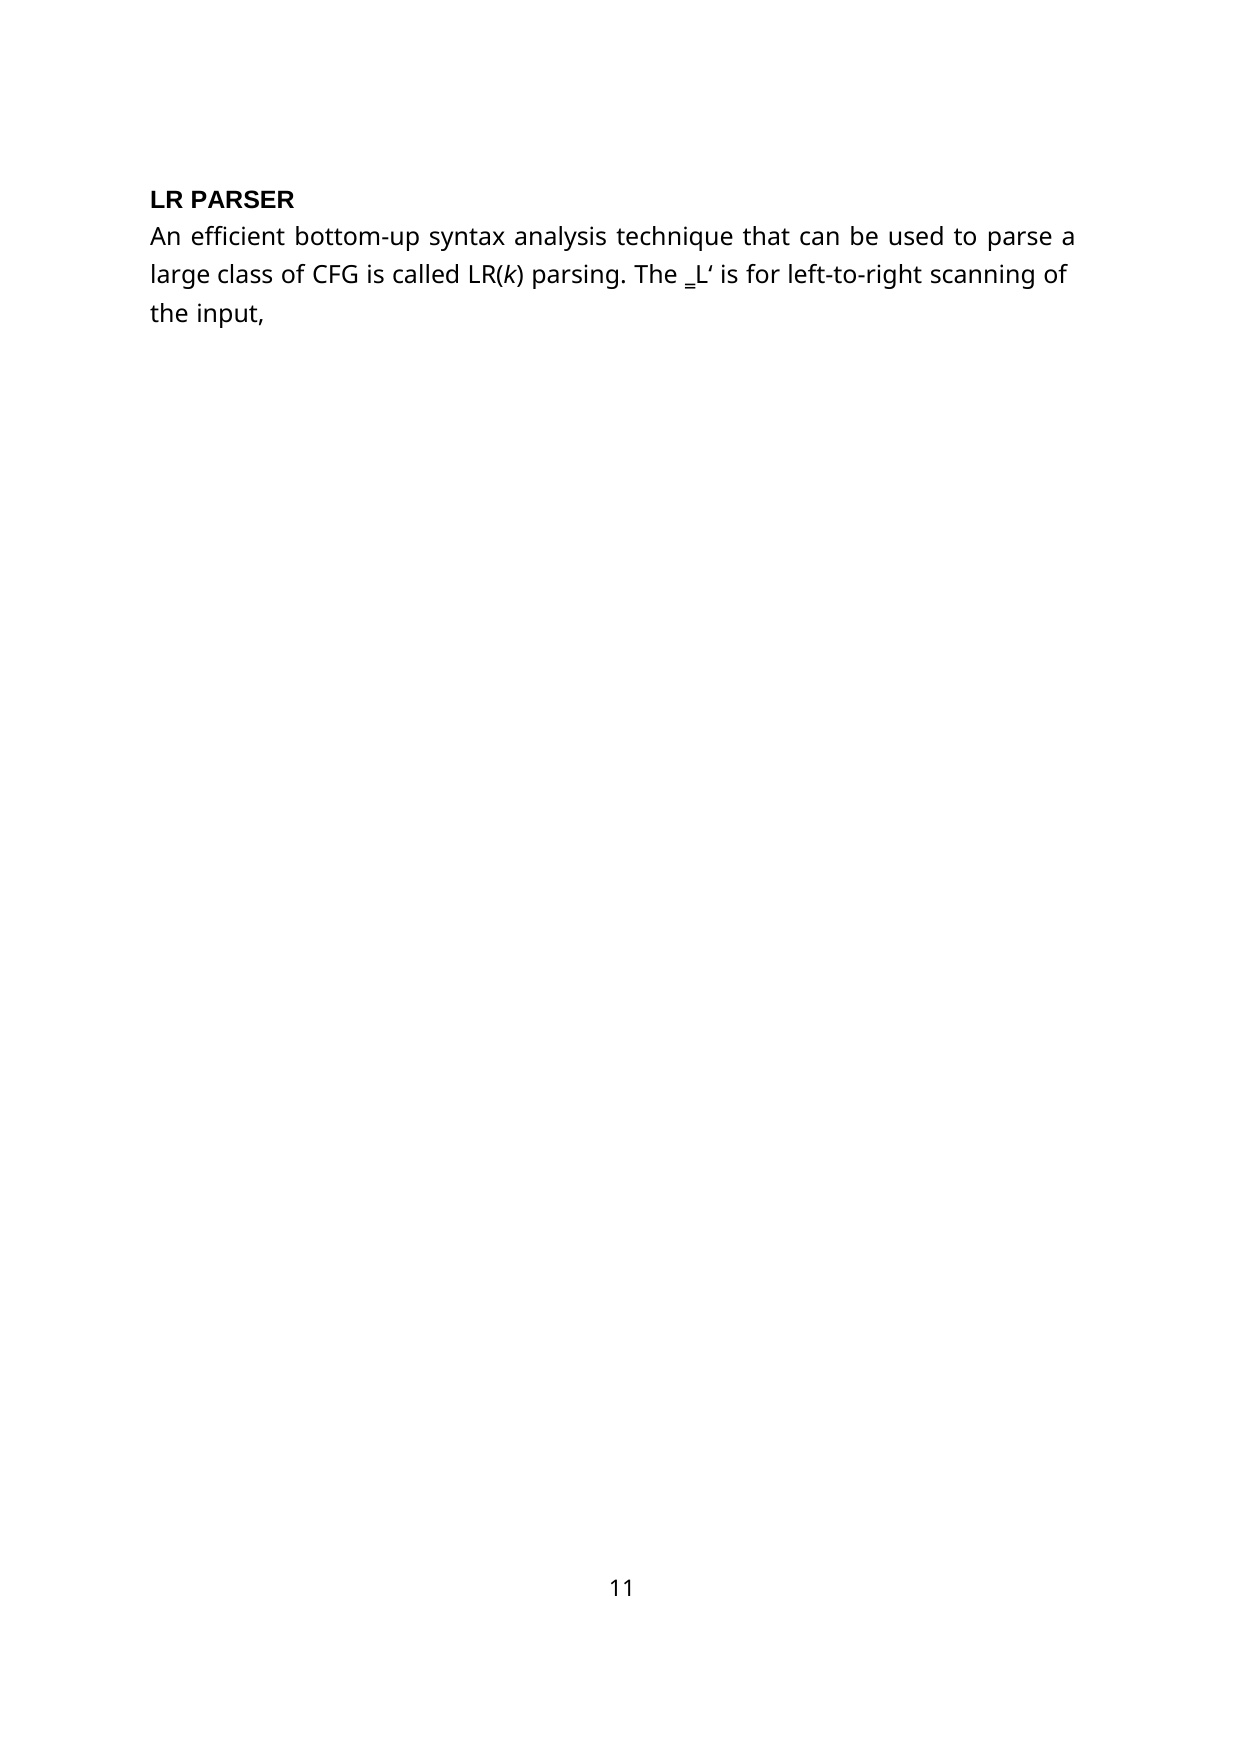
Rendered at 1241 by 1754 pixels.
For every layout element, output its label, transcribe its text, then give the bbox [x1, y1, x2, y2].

text An efficient bottom-up syntax analysis technique that can be used to parse a large class of CFG is called LR(k) parsing. The ‗L‘ is for left-to-right scanning of the input, [150, 219, 1091, 329]
subtitle LR PARSER [150, 185, 1240, 214]
